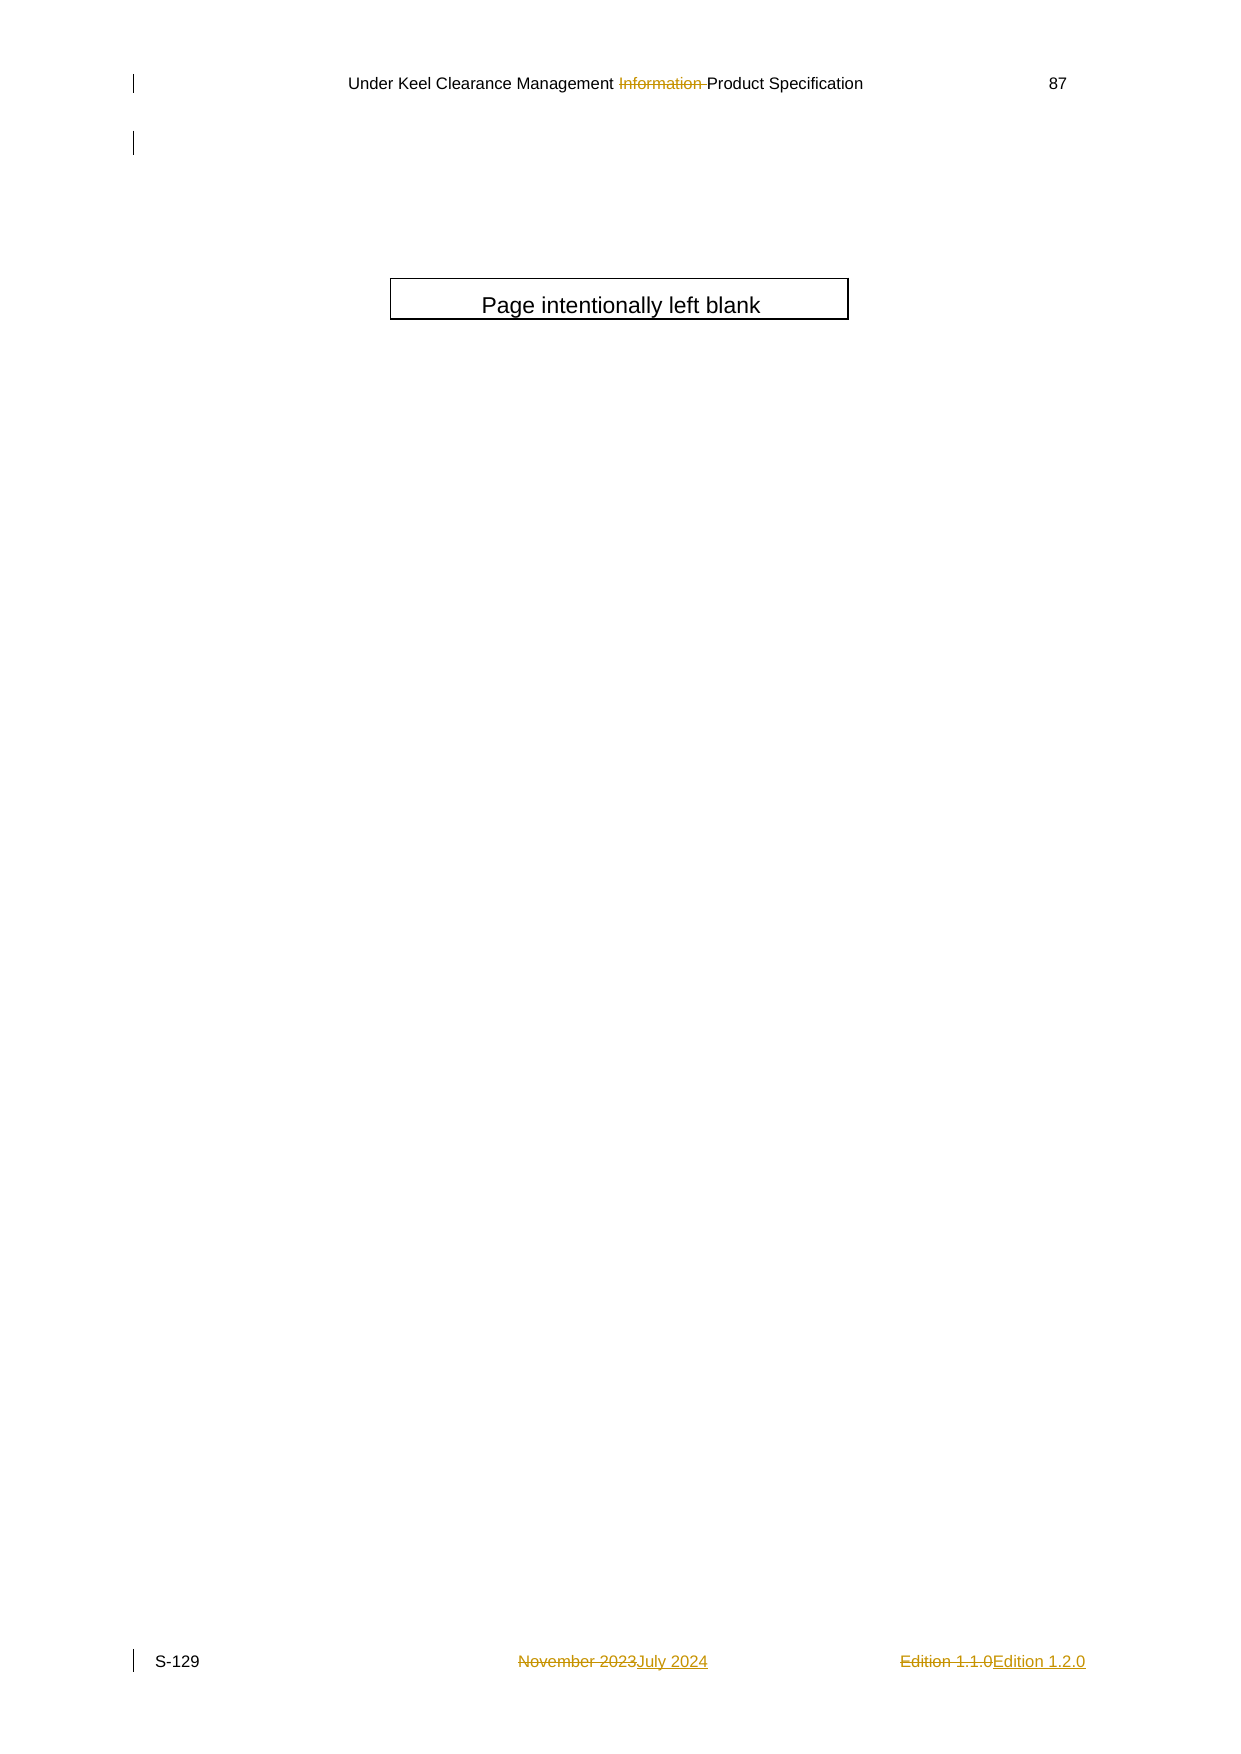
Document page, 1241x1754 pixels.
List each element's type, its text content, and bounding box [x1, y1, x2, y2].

text Page intentionally left blank [391, 292, 847, 318]
